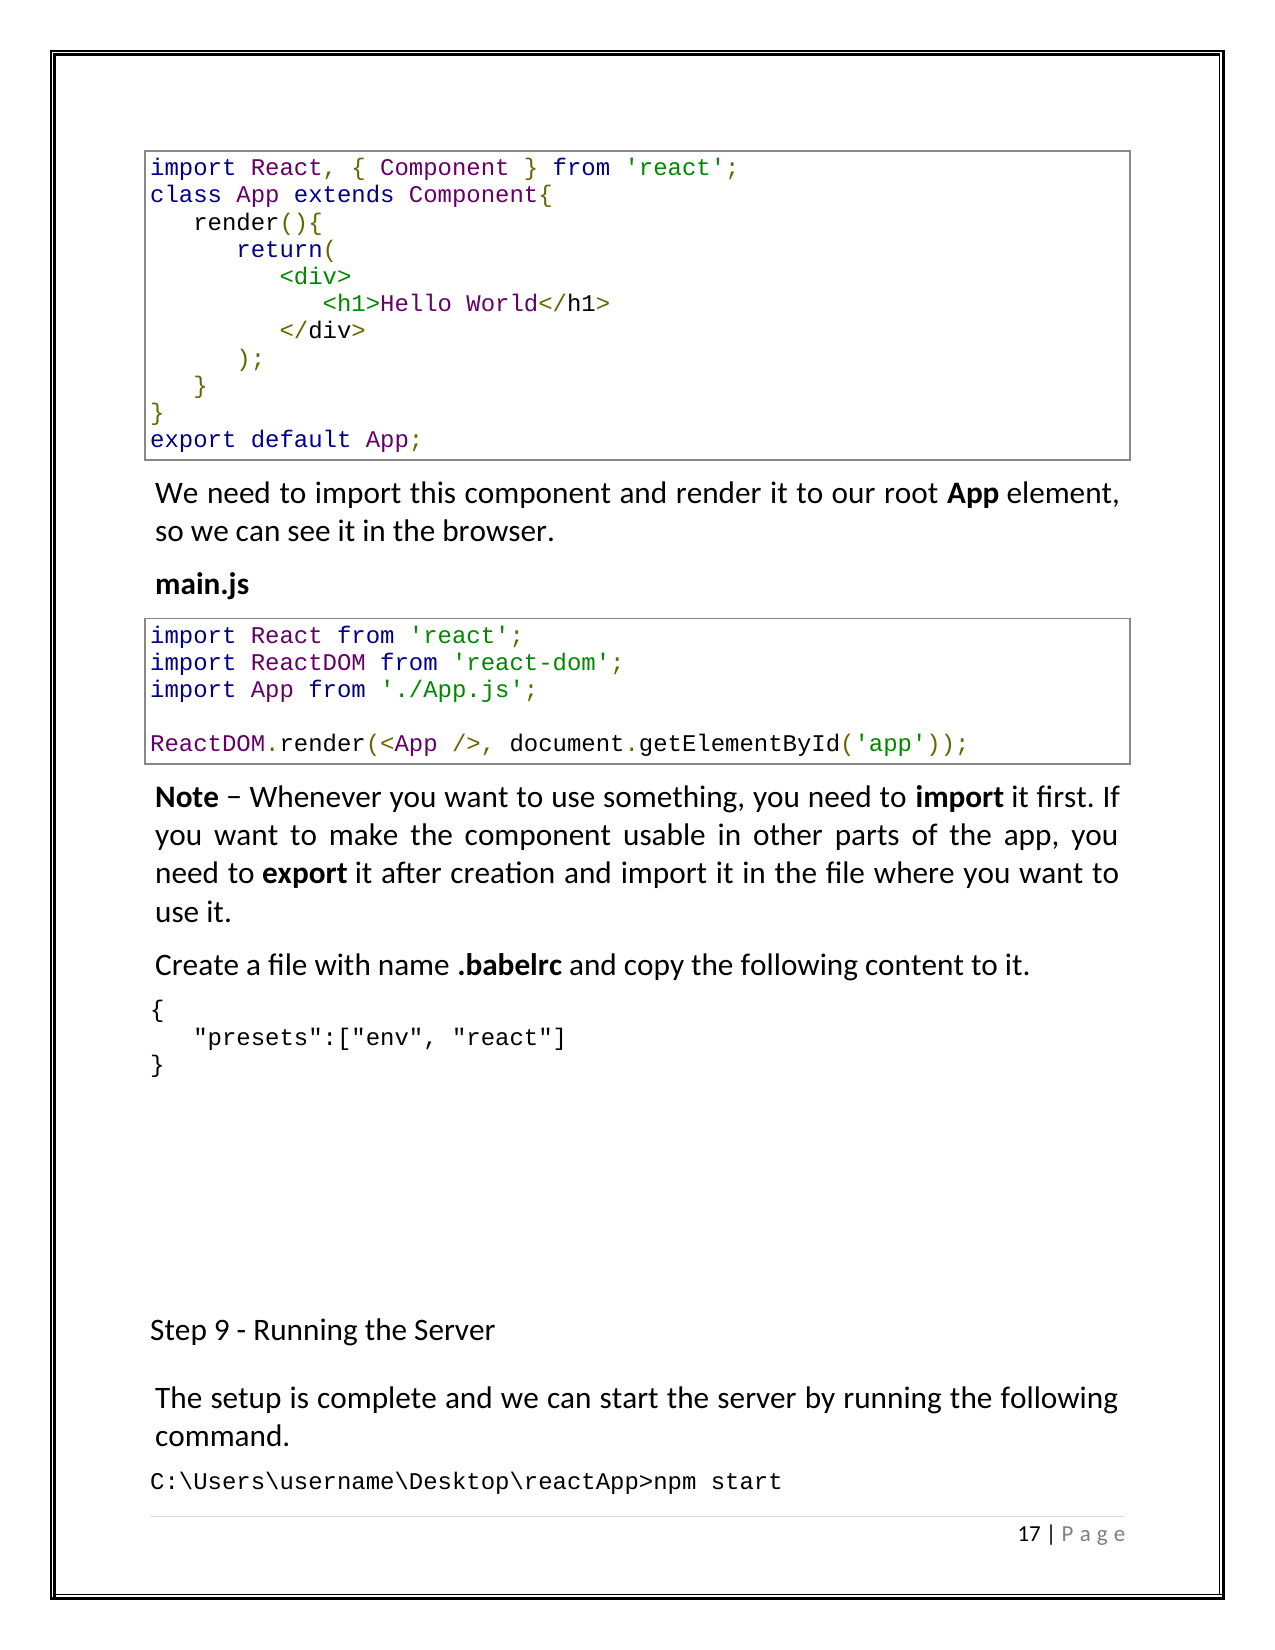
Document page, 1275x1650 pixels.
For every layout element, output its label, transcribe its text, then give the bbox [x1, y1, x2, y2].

text Create a file with name .babelrc and copy the following content to it. [155, 945, 1120, 983]
text { [150, 998, 1125, 1025]
text <div> [150, 264, 1125, 292]
text ReactDOM.render(<App />, document.getElementById('app')); [146, 726, 1129, 763]
text We need to import this component and render it to our root App element, so we can see it in the browser. [155, 473, 1120, 549]
text Note − Whenever you want to use something, you need to import it first. If you want to make the component usable in other parts of the app, you need to export it after creation and import it in the file where you want to use it. [155, 777, 1120, 930]
text render(){ [150, 210, 1125, 237]
text main.js [155, 564, 1120, 602]
text C:\Users\username\Desktop\reactApp>npm start [150, 1469, 1125, 1496]
text } [150, 1052, 1125, 1079]
text <h1>Hello World</h1> [150, 292, 1125, 319]
text } [150, 373, 1125, 400]
text class App extends Component{ [150, 183, 1125, 210]
text ); [150, 346, 1125, 373]
text } [150, 400, 1125, 422]
text import ReactDOM from 'react-dom'; [150, 650, 1125, 677]
text import React from 'react'; [146, 619, 1129, 650]
text import App from './App.js'; [150, 677, 1125, 705]
text </div> [150, 319, 1125, 346]
text export default App; [146, 422, 1129, 459]
text "presets":["env", "react"] [150, 1025, 1125, 1052]
subtitle Step 9 - Running the Server [150, 1311, 1125, 1349]
text import React, { Component } from 'react'; [146, 152, 1129, 183]
text return( [150, 237, 1125, 264]
text The setup is complete and we can start the server by running the following command. [155, 1378, 1120, 1454]
